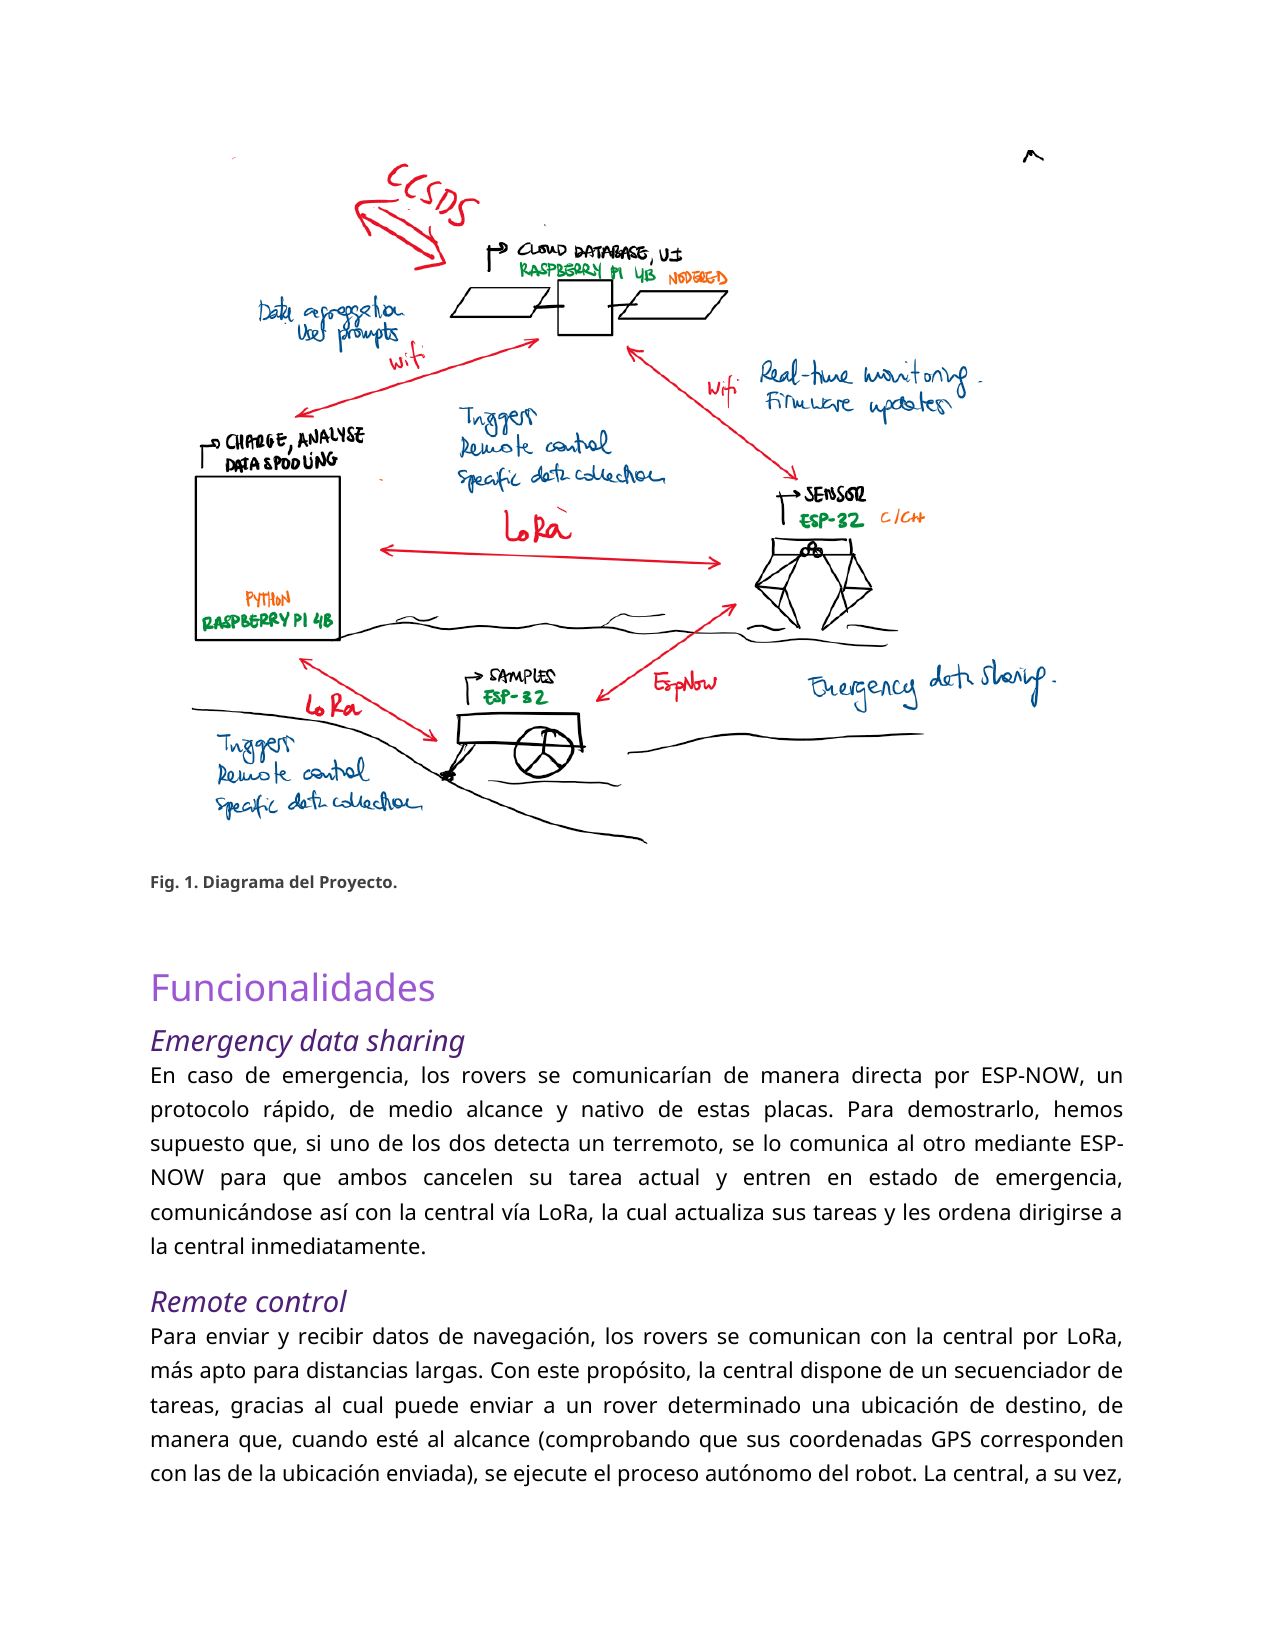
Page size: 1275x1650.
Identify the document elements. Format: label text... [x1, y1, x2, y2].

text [150, 1321, 1125, 1488]
picture [150, 150, 1069, 850]
text Fig. 1. Diagrama del Proyecto. [150, 871, 1125, 893]
subtitle Emergency data sharing [150, 1020, 1125, 1060]
subtitle Remote control [150, 1282, 1125, 1321]
text En caso de emergencia, los rovers se comunicarían de manera directa por ESP-NOW, un protocolo rápido, de medio alcance y nativo de estas placas. Para demostrarlo, hemos supuesto que, si uno de los dos detecta un terremoto, se lo comunica al otro mediante ESP-NOW para que ambos cancelen su tarea actual y entren en estado de emergencia, comunicándose así con la central vía LoRa, la cual actualiza sus tareas y les ordena dirigirse a la central inmediatamente. [150, 1060, 1125, 1261]
subtitle Funcionalidades [150, 961, 1125, 1012]
